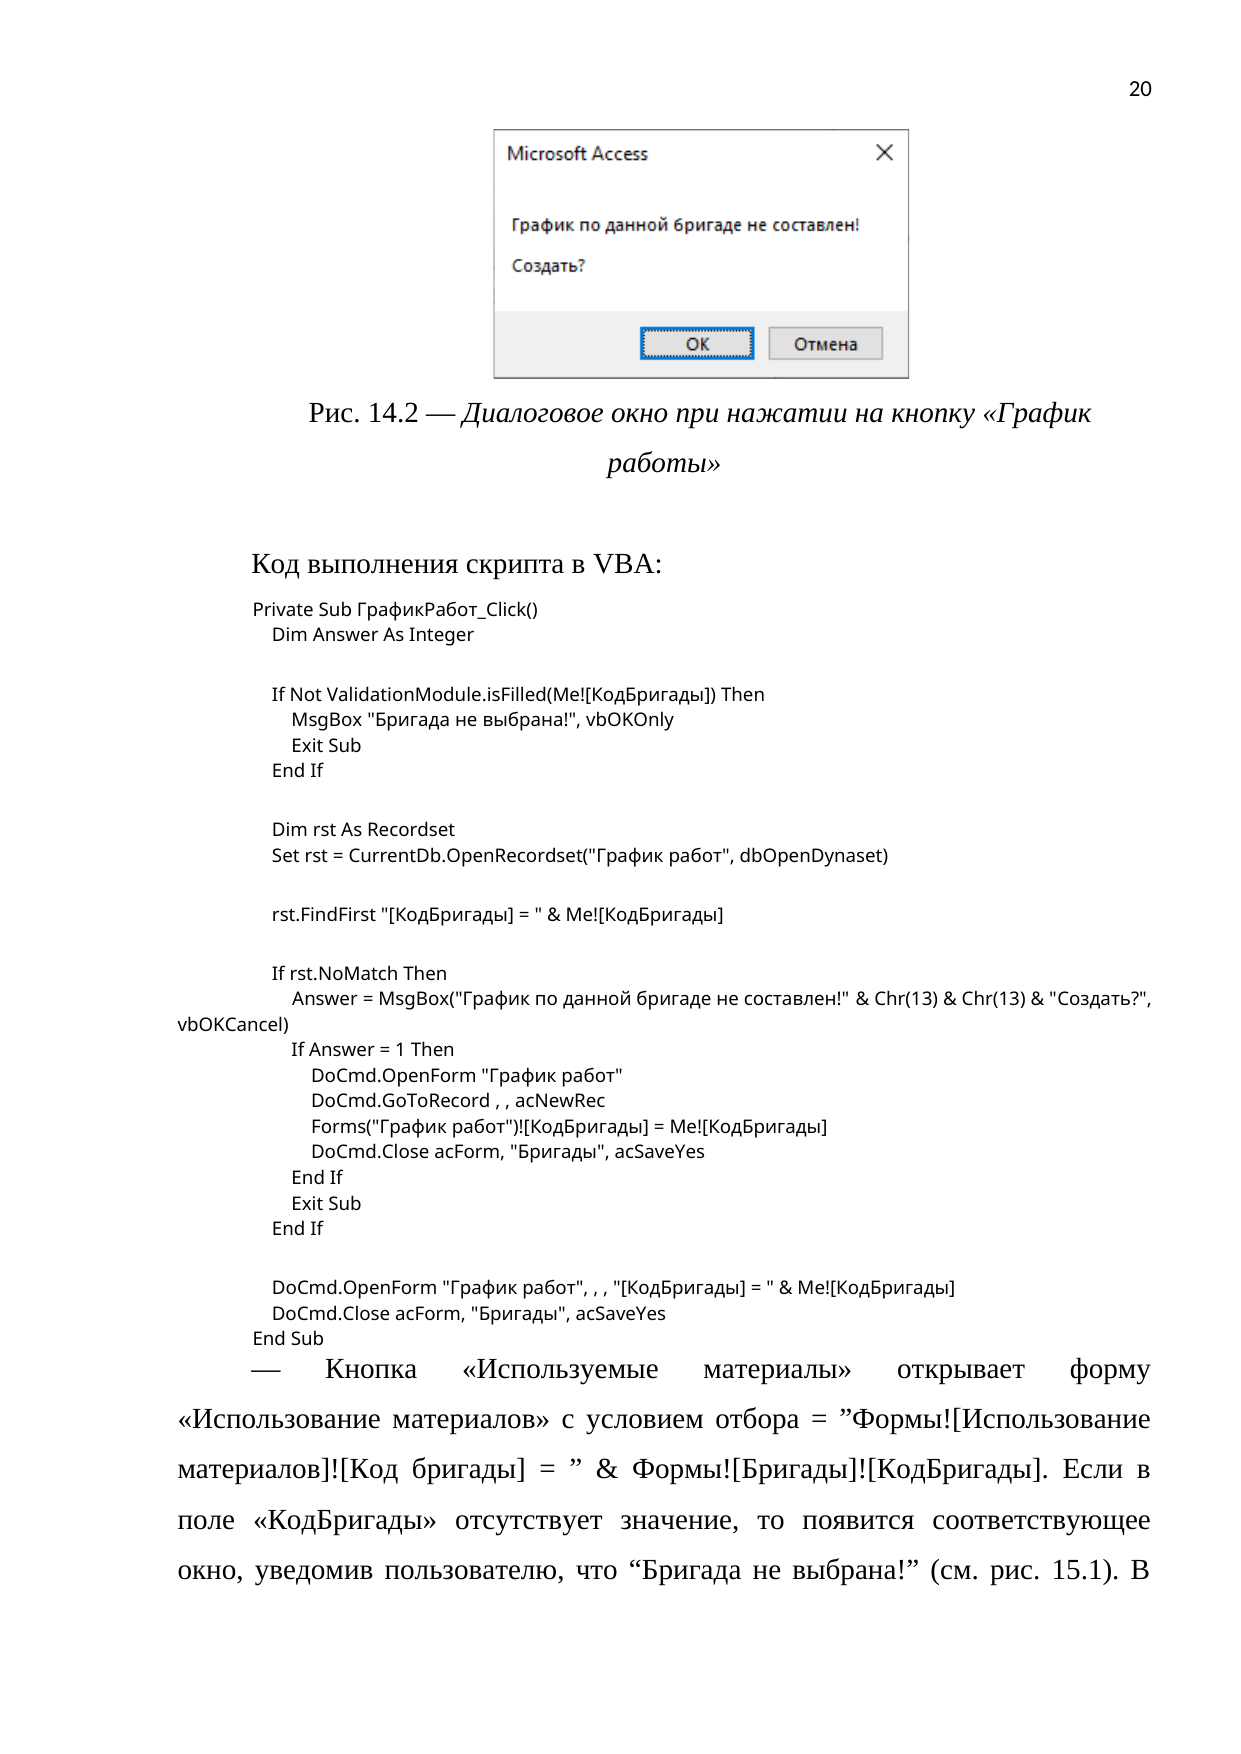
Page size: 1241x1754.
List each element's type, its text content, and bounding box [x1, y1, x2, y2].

picture [493, 129, 910, 379]
text Код выполнения скрипта в VBA: [177, 546, 1152, 579]
text Private Sub ГрафикРабот_Click() [177, 596, 1152, 622]
text Forms("График работ")![КодБригады] = Me![КодБригады] [177, 1113, 1152, 1139]
text DoCmd.OpenForm "График работ", , , "[КодБригады] = " & Me![КодБригады] [177, 1274, 1152, 1300]
text End If [177, 757, 1152, 783]
text DoCmd.Close acForm, "Бригады", acSaveYes [177, 1139, 1152, 1164]
text Exit Sub [177, 1190, 1152, 1215]
text Exit Sub [177, 732, 1152, 757]
text rst.FindFirst "[КодБригады] = " & Me![КодБригады] [177, 901, 1152, 927]
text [177, 1351, 1152, 1586]
text DoCmd.GoToRecord , , acNewRec [177, 1088, 1152, 1113]
text Dim rst As Recordset [177, 816, 1152, 842]
text Dim Answer As Integer [177, 622, 1152, 647]
text If rst.NoMatch Then [177, 960, 1152, 986]
text Answer = MsgBox("График по данной бригаде не составлен!" & Chr(13) & Chr(13) & "Создать?", vbOKCancel) [177, 986, 1152, 1037]
text If Answer = 1 Then [177, 1037, 1152, 1062]
text DoCmd.Close acForm, "Бригады", acSaveYes [177, 1300, 1152, 1325]
text End If [177, 1215, 1152, 1241]
text If Not ValidationModule.isFilled(Me![КодБригады]) Then [177, 681, 1152, 706]
text Set rst = CurrentDb.OpenRecordset("График работ", dbOpenDynaset) [177, 842, 1152, 867]
text MsgBox "Бригада не выбрана!", vbOKOnly [177, 706, 1152, 732]
text End If [177, 1164, 1152, 1190]
text DoCmd.OpenForm "График работ" [177, 1062, 1152, 1088]
text Рис. 14.2 — Диалоговое окно при нажатии на кнопку «График работы» [177, 395, 1152, 479]
text End Sub [177, 1325, 1152, 1351]
